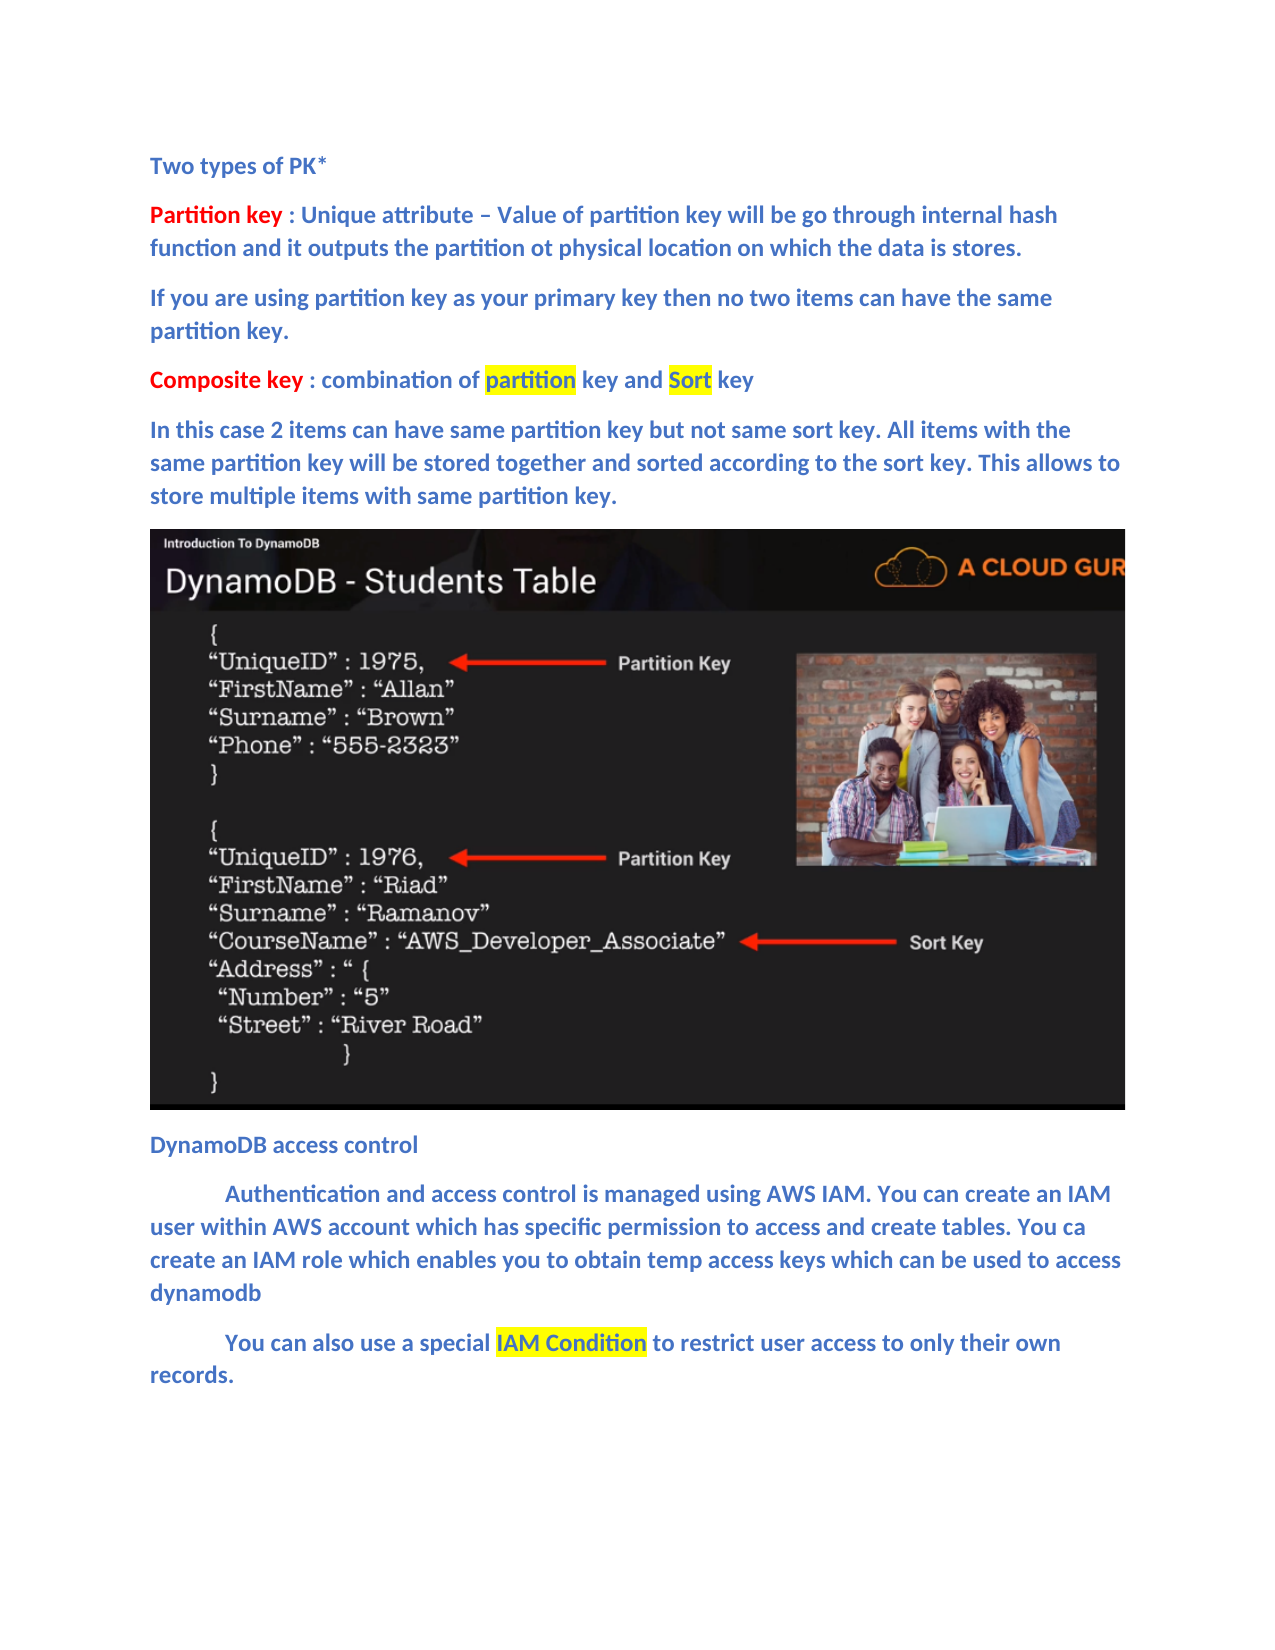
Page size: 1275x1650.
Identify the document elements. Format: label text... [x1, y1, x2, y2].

picture [150, 529, 1125, 1110]
text If you are using partition key as your primary key then no two items can have the same partition key. [150, 282, 1125, 346]
text Two types of PK* [150, 150, 1125, 181]
text In this case 2 items can have same partition key but not same sort key. All items with the same partition key will be stored together and sorted according to the sort key. This allows to store multiple items with same partition key. [150, 414, 1125, 511]
text Partition key : Unique attribute – Value of partition key will be go through internal hash function and it outputs the partition ot physical location on which the data is stores. [150, 199, 1125, 263]
text Composite key : combination of partition key and Sort key [150, 364, 1125, 395]
text Authentication and access control is managed using AWS IAM. You can create an IAM user within AWS account which has specific permission to access and create tables. You ca create an IAM role which enables you to obtain temp access keys which can be used to access dynamodb [150, 1178, 1125, 1308]
text You can also use a special IAM Condition to restrict user access to only their own records. [150, 1327, 1125, 1390]
text DynamoDB access control [150, 1129, 1125, 1159]
